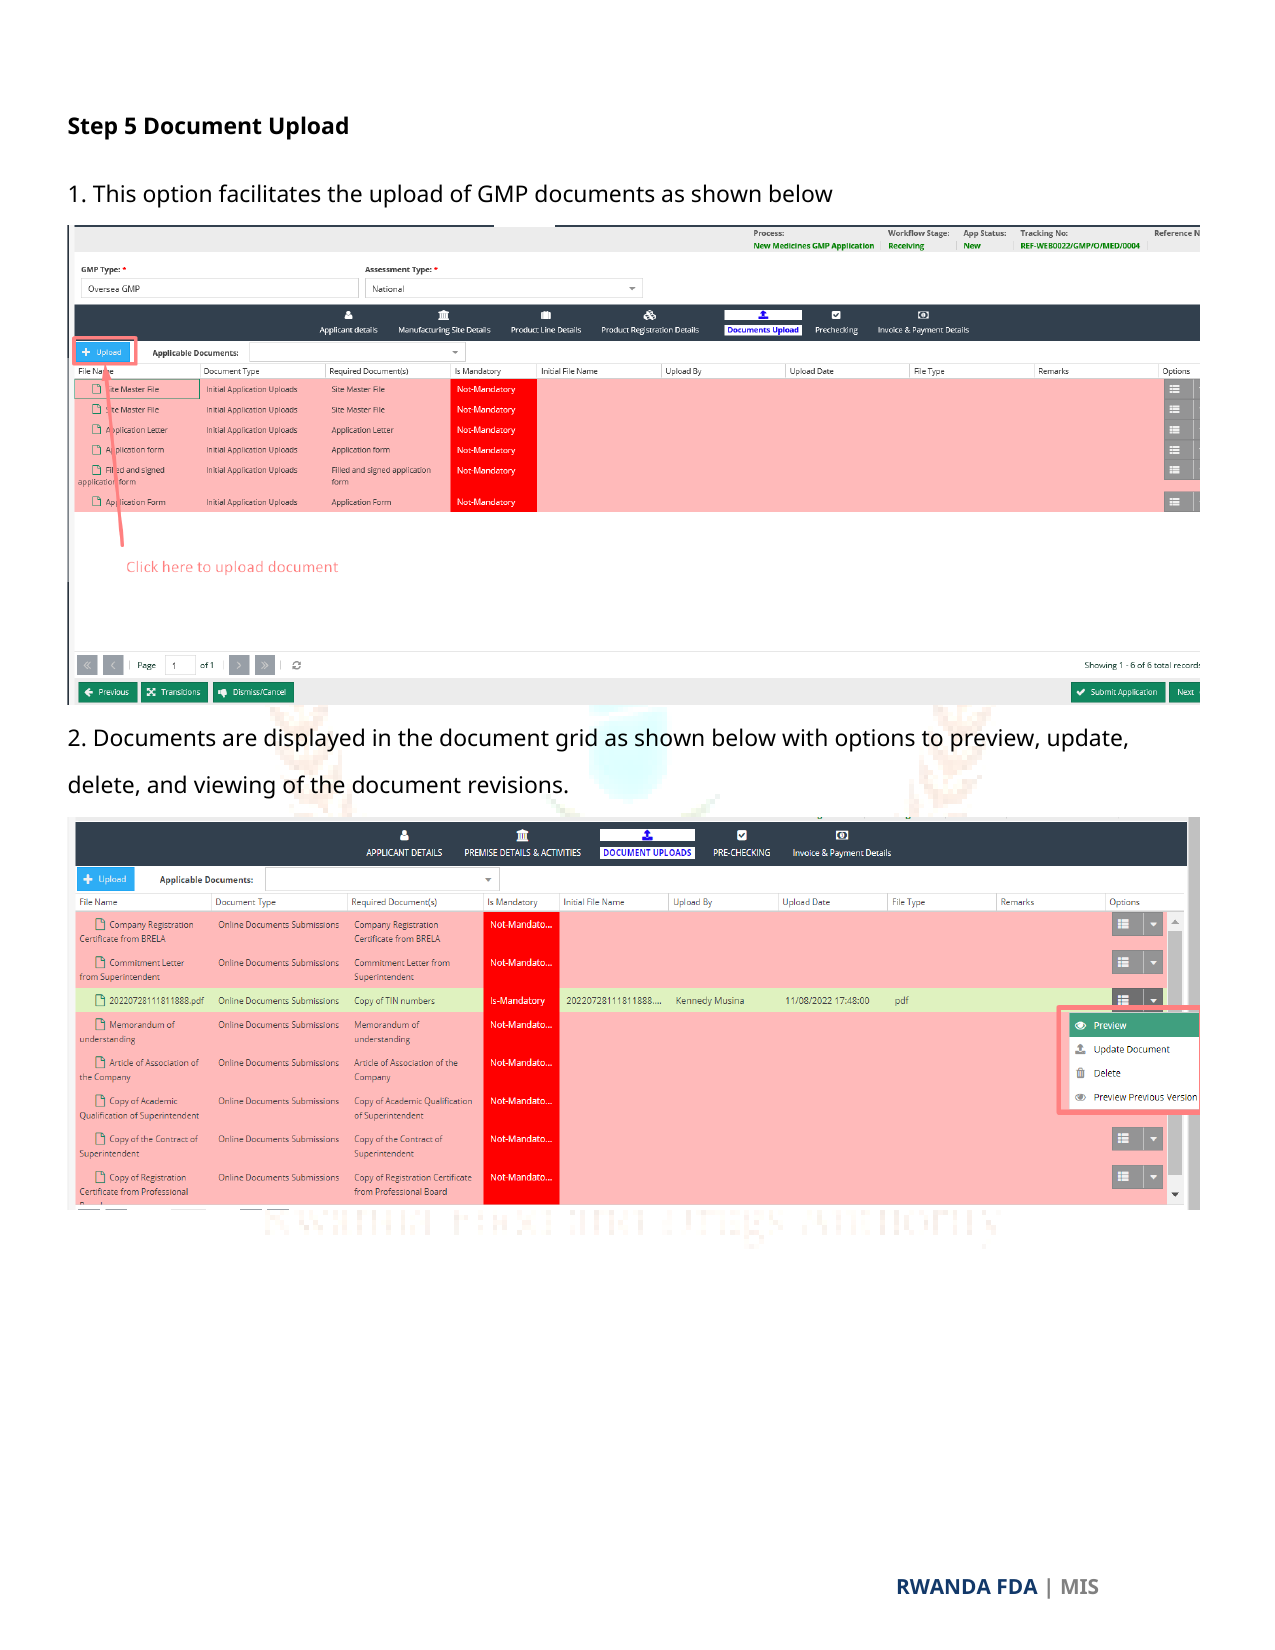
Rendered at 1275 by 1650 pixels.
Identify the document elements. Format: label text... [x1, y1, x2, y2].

picture [67, 817, 1200, 1210]
text Step 5 Document Upload [67, 110, 1200, 141]
picture [67, 225, 1200, 705]
text 2. Documents are displayed in the document grid as shown below with options to preview, update, delete, and viewing of the document revisions. [67, 722, 1200, 817]
text 1. This option facilitates the upload of GMP documents as shown below [67, 177, 1200, 225]
